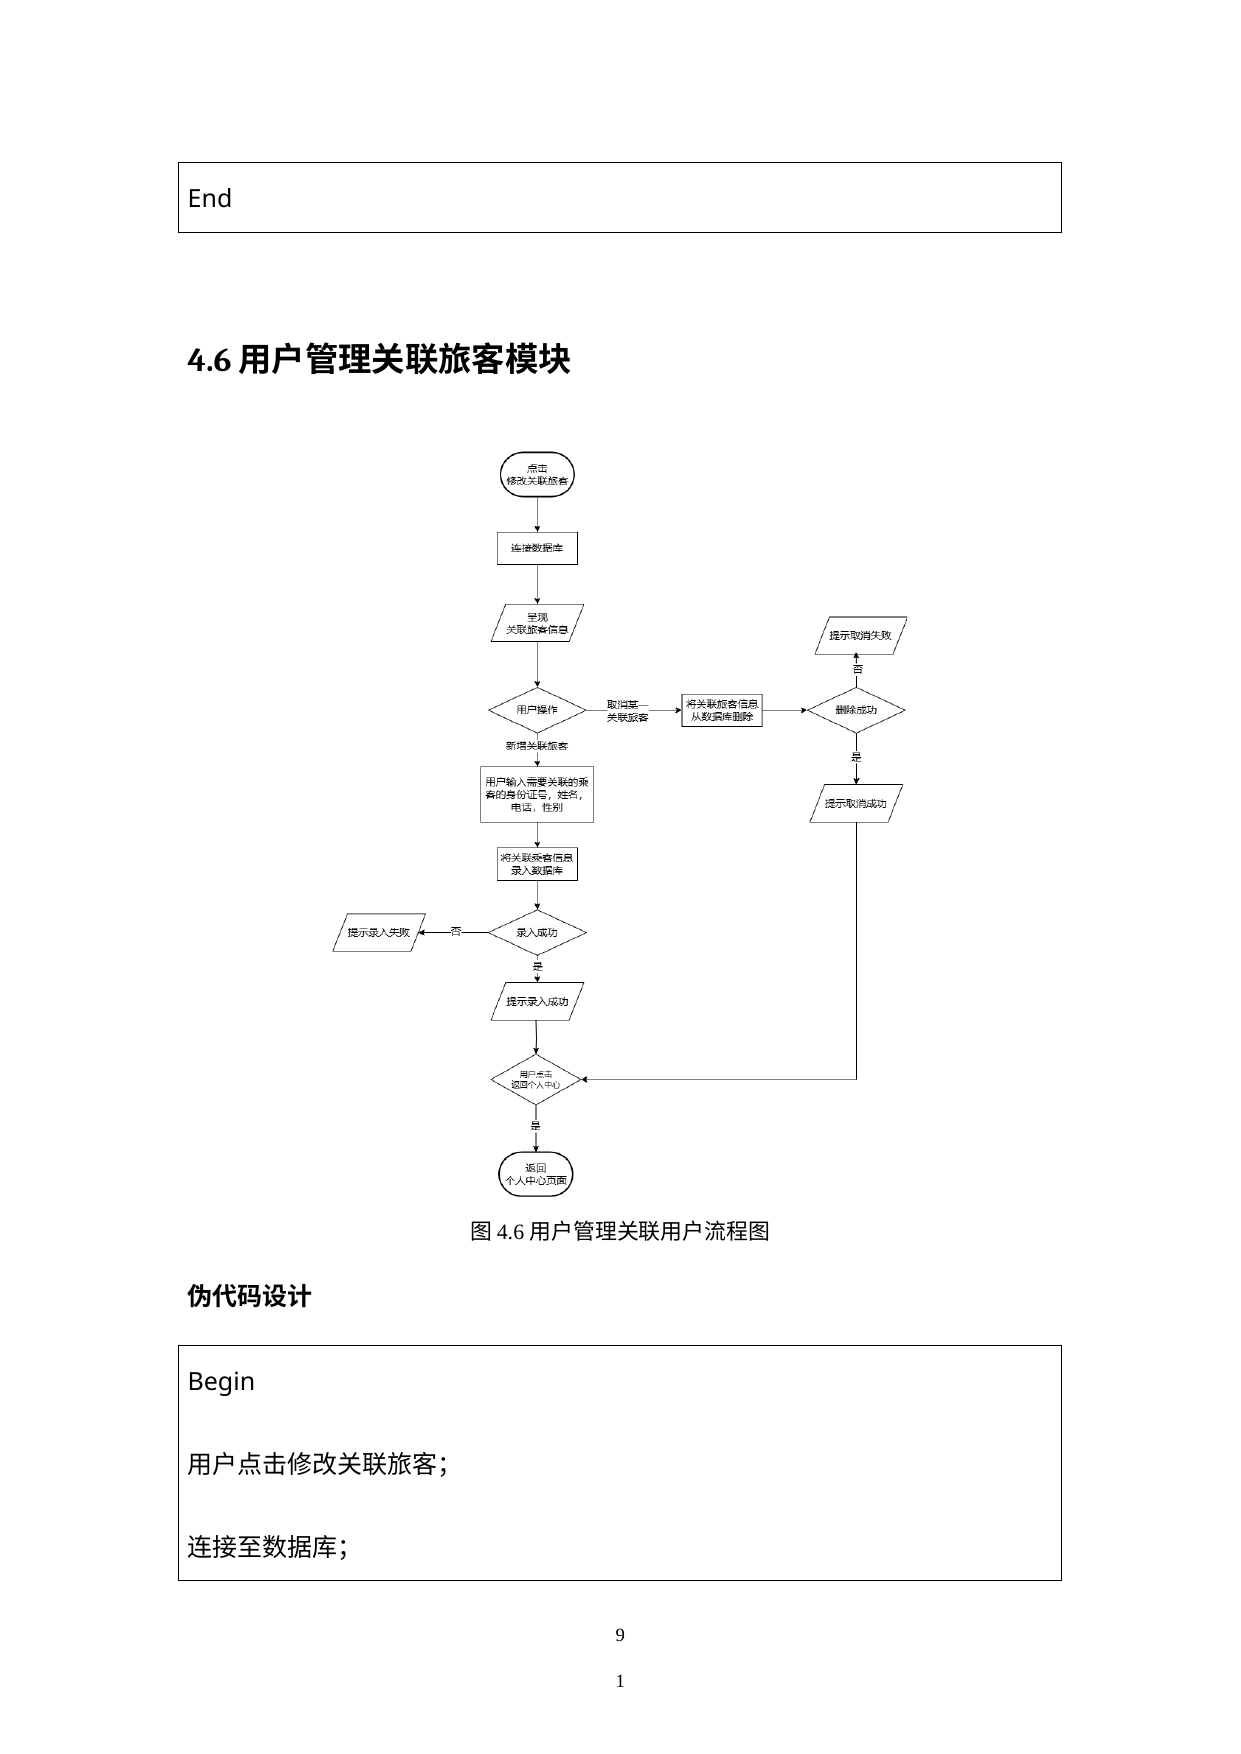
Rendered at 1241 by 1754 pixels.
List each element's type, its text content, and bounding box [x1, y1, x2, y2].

text 用户点击修改关联旅客； [179, 1427, 1061, 1495]
text End [179, 163, 1061, 232]
text Begin [179, 1346, 1061, 1413]
picture [332, 451, 908, 1197]
text 伪代码设计 [187, 1262, 1053, 1327]
text 连接至数据库； [179, 1510, 1061, 1580]
subtitle 4.6用户管理关联旅客模块 [187, 324, 1053, 389]
text 图4.6 用户管理关联用户流程图 [187, 1213, 1053, 1246]
